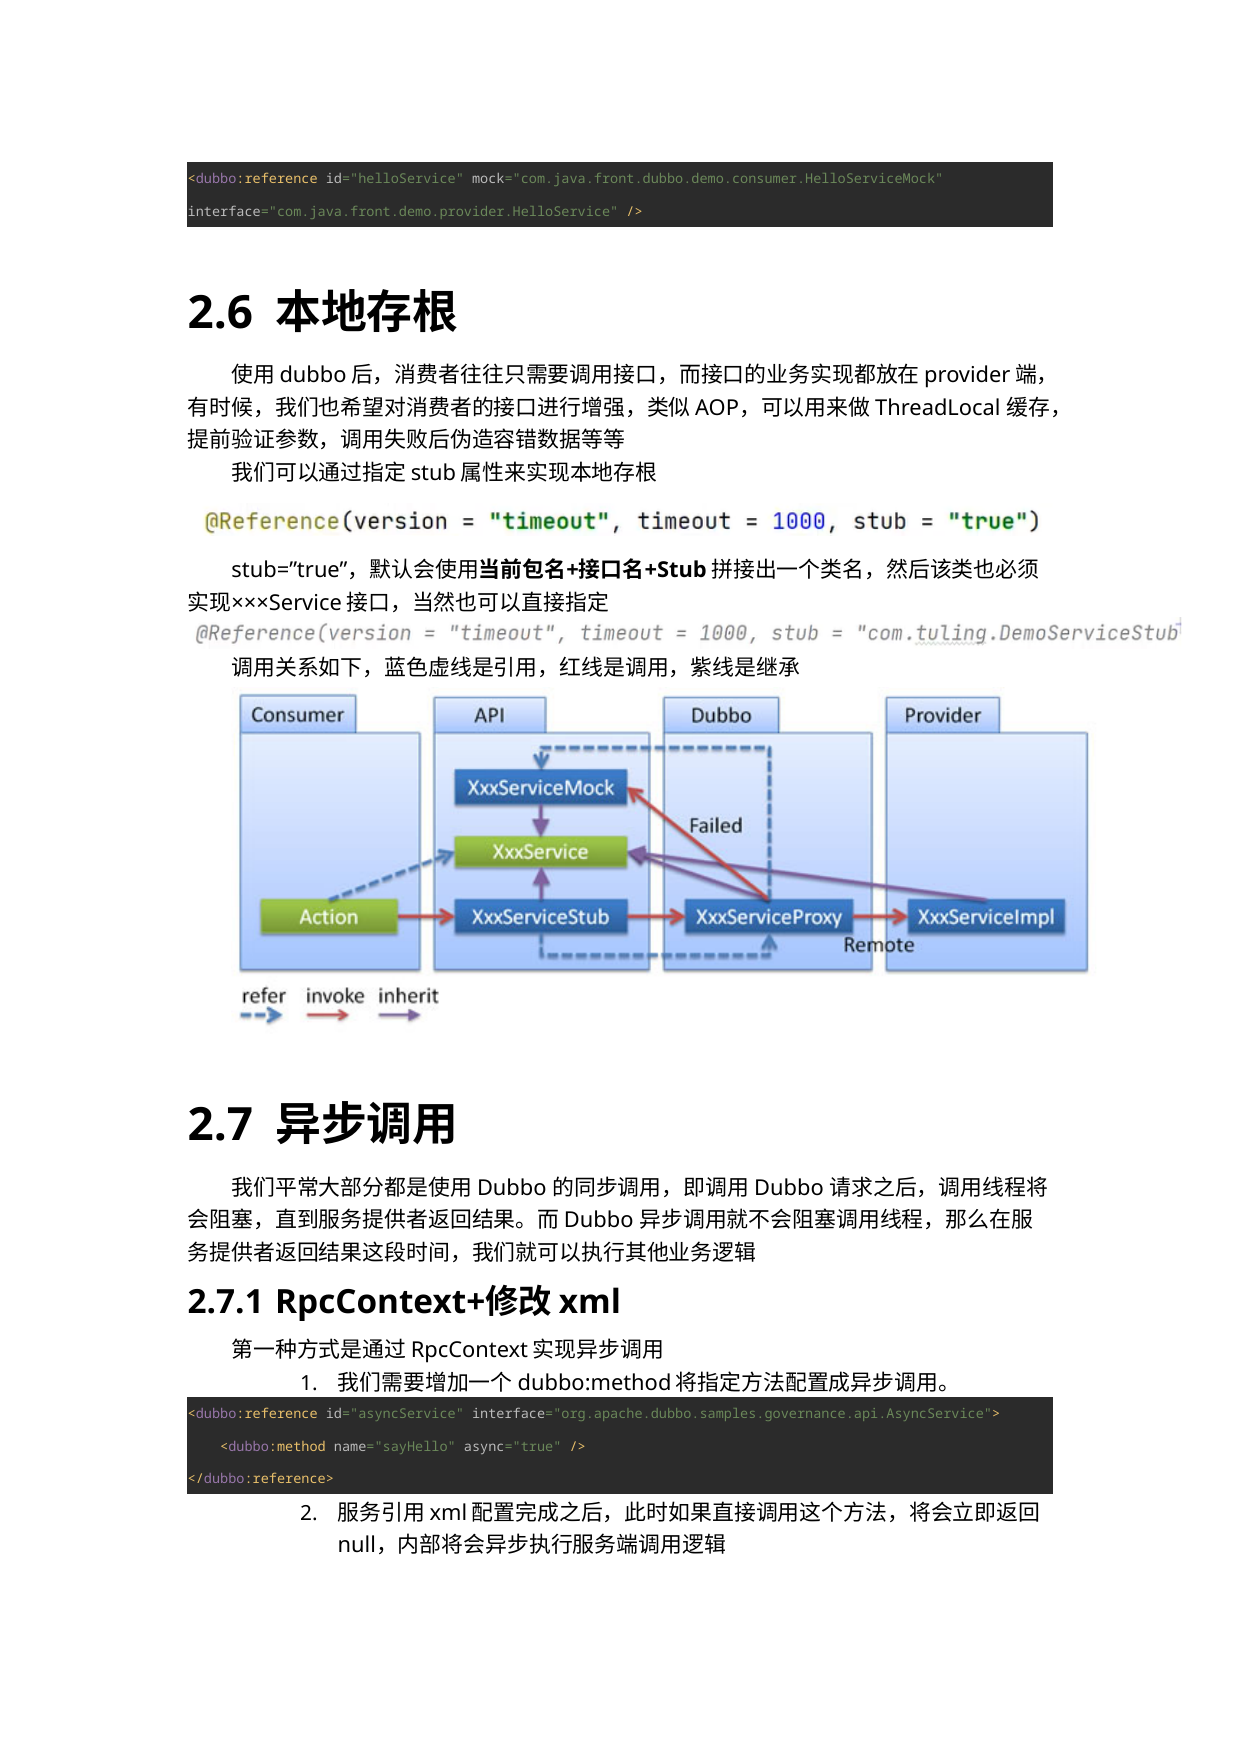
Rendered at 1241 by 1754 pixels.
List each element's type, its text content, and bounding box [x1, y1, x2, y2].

text RpcContext+修改xml [187, 1267, 1053, 1332]
text 异步调用 [187, 1072, 1053, 1169]
text 本地存根 [187, 259, 1053, 357]
picture [187, 503, 1053, 536]
text 我们平常大部分都是使用 Dubbo 的同步调用，即调用 Dubbo 请求之后，调用线程将会阻塞，直到服务提供者返回结果。而Dubbo 异步调用就不会阻塞调用线程，那么在服务提供者返回结果这段时间，我们就可以执行其他业务逻辑 [187, 1169, 1053, 1267]
picture [187, 617, 1182, 649]
picture [231, 687, 1097, 1034]
list 服务引用xml配置完成之后，此时如果直接调用这个方法，将会立即返回 null，内部将会异步执行服务端调用逻辑 [300, 1494, 1053, 1559]
text 第一种方式是通过RpcContext实现异步调用 [187, 1332, 1053, 1364]
list 我们需要增加一个 dubbo:method将指定方法配置成异步调用。 [300, 1364, 1053, 1397]
text 调用关系如下，蓝色虚线是引用，红线是调用，紫线是继承 [187, 649, 1053, 682]
text <dubbo:reference id="helloService" mock="com.java.front.dubbo.demo.consumer.HelloServiceMock" interface="com.java.front.demo.provider.HelloService" /> [187, 162, 1053, 227]
text <dubbo:reference id="asyncService" interface="org.apache.dubbo.samples.governance.api.AsyncService"> <dubbo:method name="sayHello" async="true" /> </dubbo:reference> [187, 1397, 1053, 1494]
text stub=”true”，默认会使用当前包名+接口名+Stub拼接出一个类名，然后该类也必须实现×××Service接口，当然也可以直接指定 [187, 552, 1053, 617]
text 我们可以通过指定stub属性来实现本地存根 [187, 454, 1053, 487]
text 使用dubbo后，消费者往往只需要调用接口，而接口的业务实现都放在provider端，有时候，我们也希望对消费者的接口进行增强，类似AOP，可以用来做 ThreadLocal 缓存，提前验证参数，调用失败后伪造容错数据等等 [187, 357, 1053, 454]
